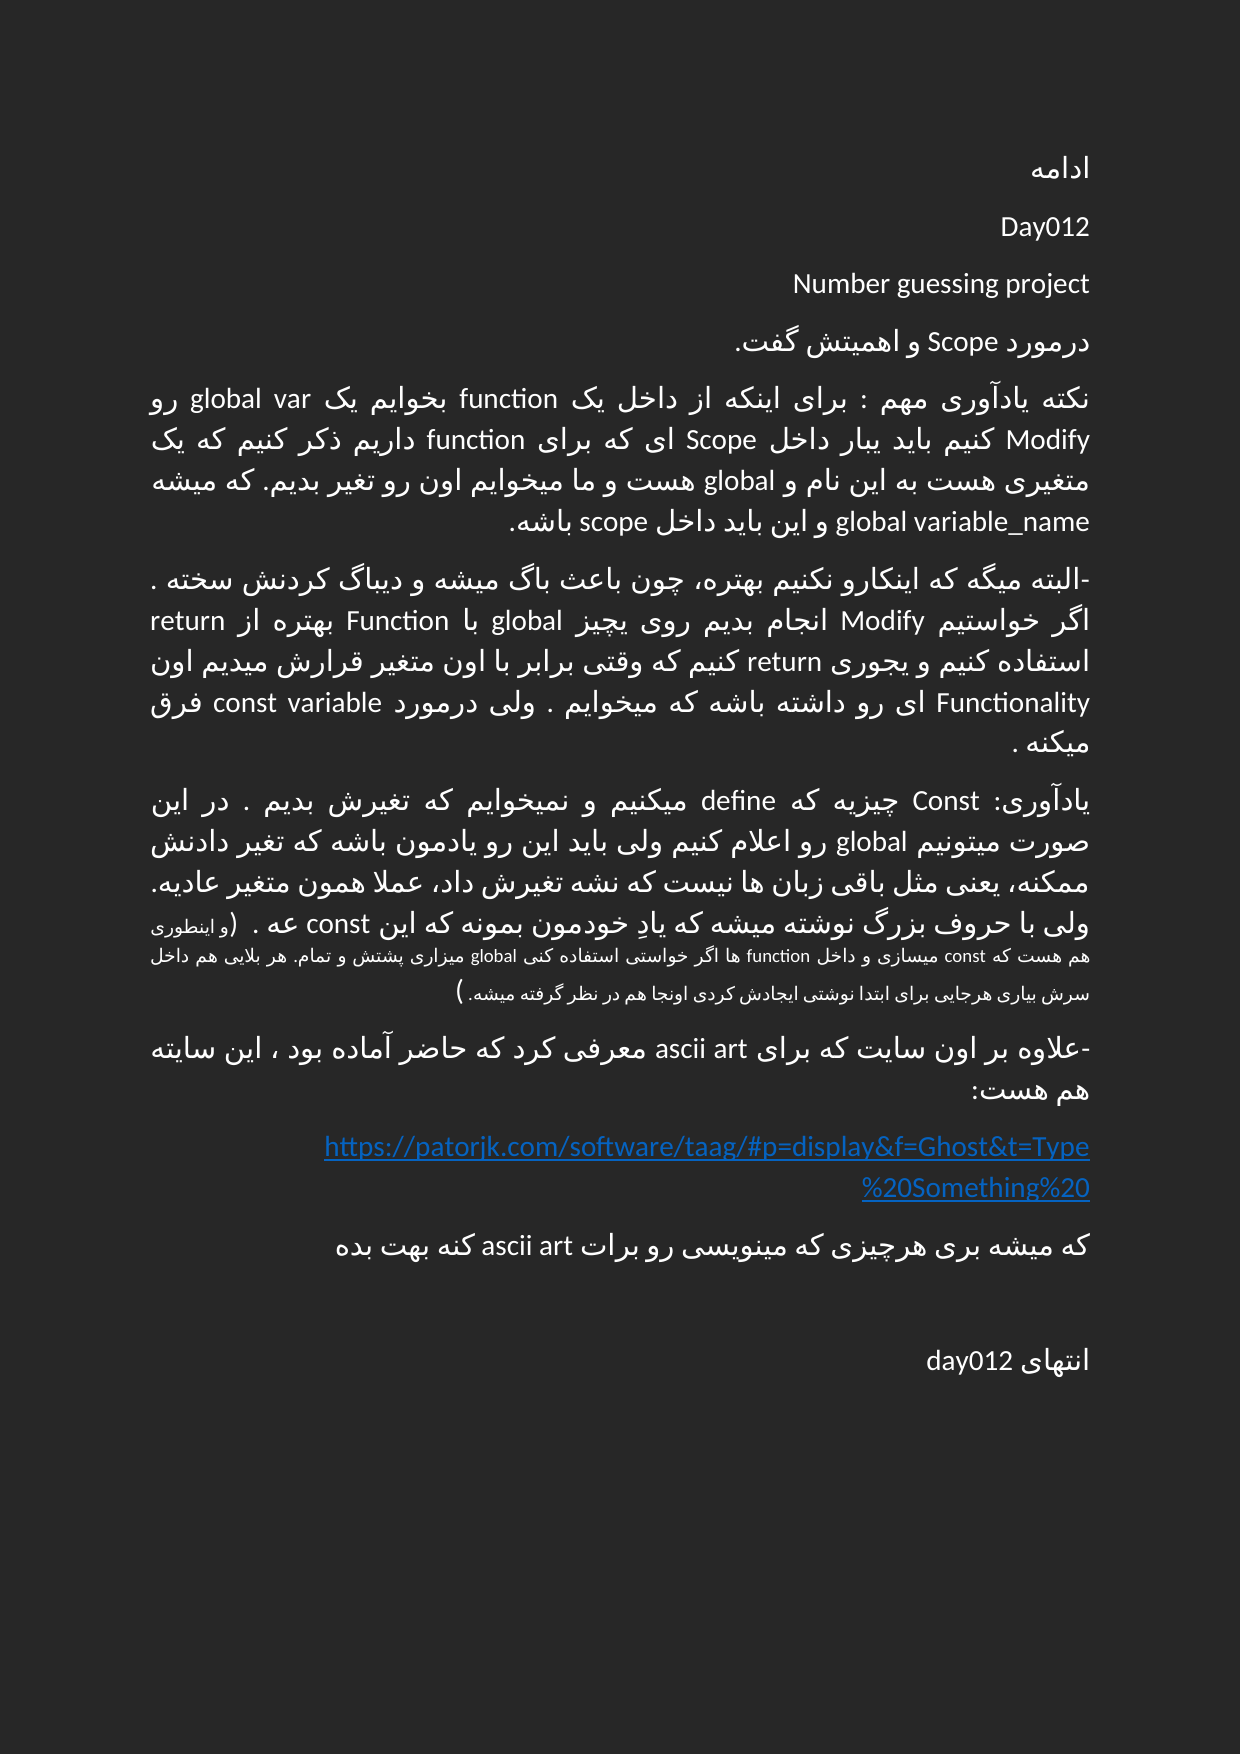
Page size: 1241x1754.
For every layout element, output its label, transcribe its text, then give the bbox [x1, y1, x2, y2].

text -البته میگه که اینکارو نکنیم بهتره، چون باعث باگ میشه و دیباگ کردنش سخته . اگر خواستیم Modify انجام بدیم روی یچیز global با Function بهتره از return استفاده کنیم و یجوری return کنیم که وقتی برابر با اون متغیر قرارش میدیم اون Functionality ای رو داشته باشه که میخوایم . ولی درمورد const variable فرق میکنه . [150, 561, 1090, 760]
text https://patorjk.com/software/taag/#p=display&f=Ghost&t=Type%20Something%20 [150, 1128, 1090, 1205]
text که میشه بری هرچیزی که مینویسی رو برات ascii art کنه بهت بده [150, 1227, 1090, 1263]
text نکته یادآوری مهم : برای اینکه از داخل یک function بخوایم یک global var رو Modify کنیم باید یبار داخل Scope ای که برای function داریم ذکر کنیم که یک متغیری هست به این نام و global هست و ما میخوایم اون رو تغیر بدیم. که میشه global variable_name و این باید داخل scope باشه. [150, 380, 1090, 539]
text درمورد Scope و اهمیتش گفت. [150, 323, 1090, 358]
text Day012 [150, 208, 1090, 243]
text یادآوری: Const چیزیه که define میکنیم و نمیخوایم که تغیرش بدیم . در این صورت میتونیم global رو اعلام کنیم ولی باید این رو یادمون باشه که تغیر دادنش ممکنه، یعنی مثل باقی زبان ها نیست که نشه تغیرش داد، عملا همون متغیر عادیه. ولی با حروف بزرگ نوشته میشه که یادِ خودمون بمونه که این const عه . (و اینطوری هم هست که const میسازی و داخل function ها اگر خواستی استفاده کنی global میزاری پشتش و تمام. هر بلایی هم داخل سرش بیاری هرجایی برای ابتدا نوشتی ایجادش کردی اونجا هم در نظر گرفته میشه. ) [150, 782, 1090, 1008]
text Number guessing project [150, 265, 1090, 301]
text ادامه [150, 150, 1090, 186]
text -علاوه بر اون سایت که برای ascii art معرفی کرد که حاضر آماده بود ، این سایته هم هست: [150, 1030, 1090, 1106]
text انتهای day012 [150, 1342, 1090, 1378]
